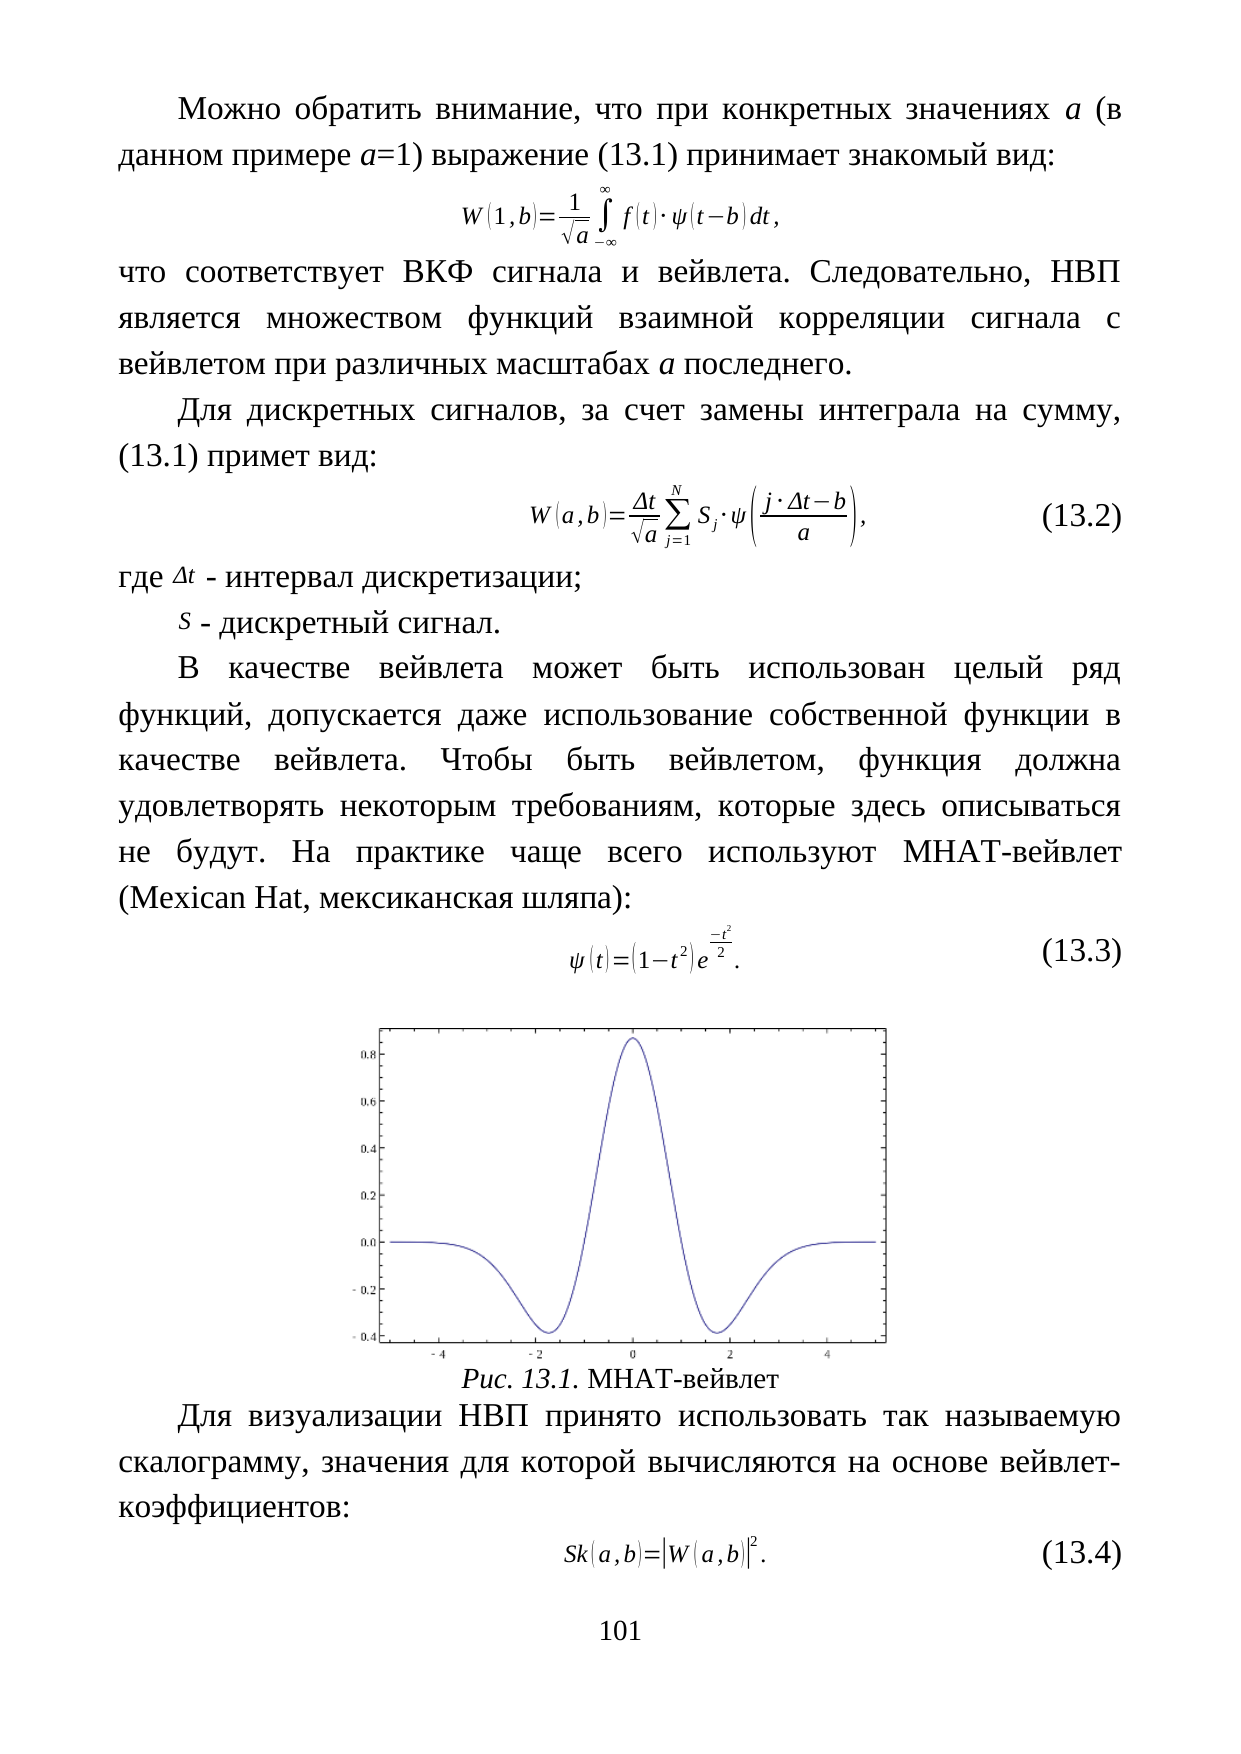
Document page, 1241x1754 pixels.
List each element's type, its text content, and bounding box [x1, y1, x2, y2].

text что соответствует ВКФ сигнала и вейвлета. Следовательно, НВП является множеством функций взаимной корреляции сигнала с вейвлетом при различных масштабах a последнего. [118, 251, 1122, 381]
text (13.4) [118, 1533, 1122, 1571]
text (13.3) [118, 923, 1122, 975]
text Для дискретных сигналов, за счет замены интеграла на сумму, (13.1) примет вид: [118, 389, 1122, 473]
text (13.2) [118, 481, 1122, 548]
text Рис. 13.1. MHAT-вейвлет [118, 1361, 1122, 1395]
text - дискретный сигнал. [118, 602, 1122, 640]
text Для визуализации НВП принято использовать так называемую скалограмму, значения для которой вычисляются на основе вейвлет-коэффициентов: [118, 1395, 1122, 1525]
text где - интервал дискретизации; [118, 556, 1122, 594]
text В качестве вейвлета может быть использован целый ряд функций, допускается даже использование собственной функции в качестве вейвлета. Чтобы быть вейвлетом, функция должна удовлетворять некоторым требованиям, которые здесь описываться не будут. На практике чаще всего используют MHAT-вейвлет (Mexican Hat, мексиканская шляпа): [118, 648, 1122, 916]
picture [352, 1028, 889, 1362]
text Можно обратить внимание, что при конкретных значениях a (в данном примере a=1) выражение (13.1) принимает знакомый вид: [118, 89, 1122, 173]
